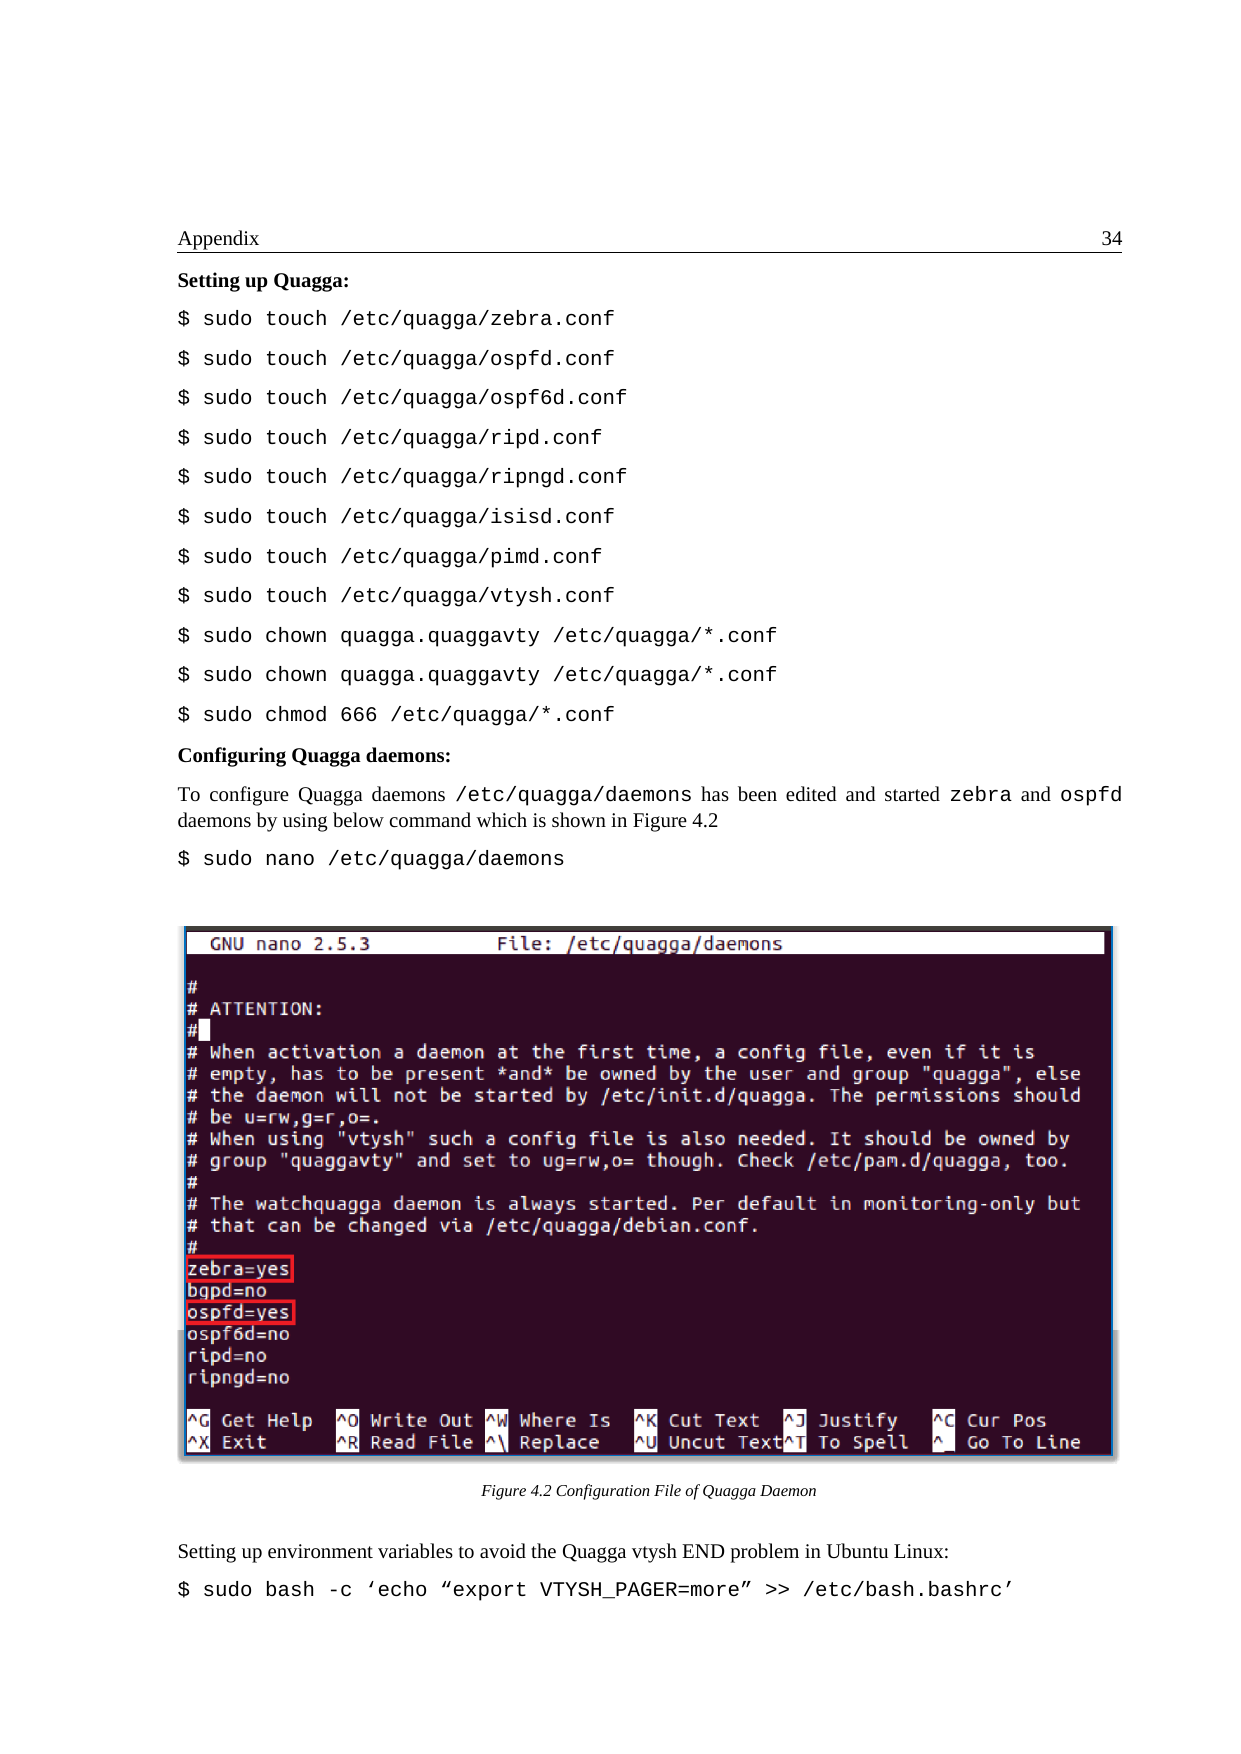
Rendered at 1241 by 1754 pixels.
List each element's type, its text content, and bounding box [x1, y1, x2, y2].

text $ sudo bash -c ‘echo “export VTYSH_PAGER=more” >> /etc/bash.bashrc’ [177, 1577, 1122, 1602]
text $ sudo touch /etc/quagga/isisd.conf [177, 505, 1122, 530]
text Configuring Quagga daemons: [177, 742, 1122, 767]
text $ sudo touch /etc/quagga/ospfd.conf [177, 346, 1122, 371]
text $ sudo touch /etc/quagga/zebra.conf [177, 307, 1122, 332]
text $ sudo chown quagga.quaggavty /etc/quagga/*.conf [177, 623, 1122, 648]
picture [177, 926, 1123, 1465]
text $ sudo chmod 666 /etc/quagga/*.conf [177, 703, 1122, 728]
text $ sudo chown quagga.quaggavty /etc/quagga/*.conf [177, 663, 1122, 688]
text $ sudo touch /etc/quagga/vtysh.conf [177, 584, 1122, 609]
text Setting up Quagga: [177, 267, 1122, 292]
text $ sudo touch /etc/quagga/ripd.conf [177, 426, 1122, 451]
text $ sudo touch /etc/quagga/ospf6d.conf [177, 386, 1122, 411]
text Setting up environment variables to avoid the Quagga vtysh END problem in Ubuntu Linux: [177, 1538, 1122, 1563]
text Figure 4.2 Configuration File of Quagga Daemon [177, 1481, 1122, 1500]
text $ sudo touch /etc/quagga/pimd.conf [177, 544, 1122, 569]
text To configure Quagga daemons /etc/quagga/daemons has been edited and started zebra and ospfd daemons by using below command which is shown in Figure 4.2 [177, 782, 1122, 832]
text $ sudo nano /etc/quagga/daemons [177, 847, 1122, 872]
text $ sudo touch /etc/quagga/ripngd.conf [177, 465, 1122, 490]
